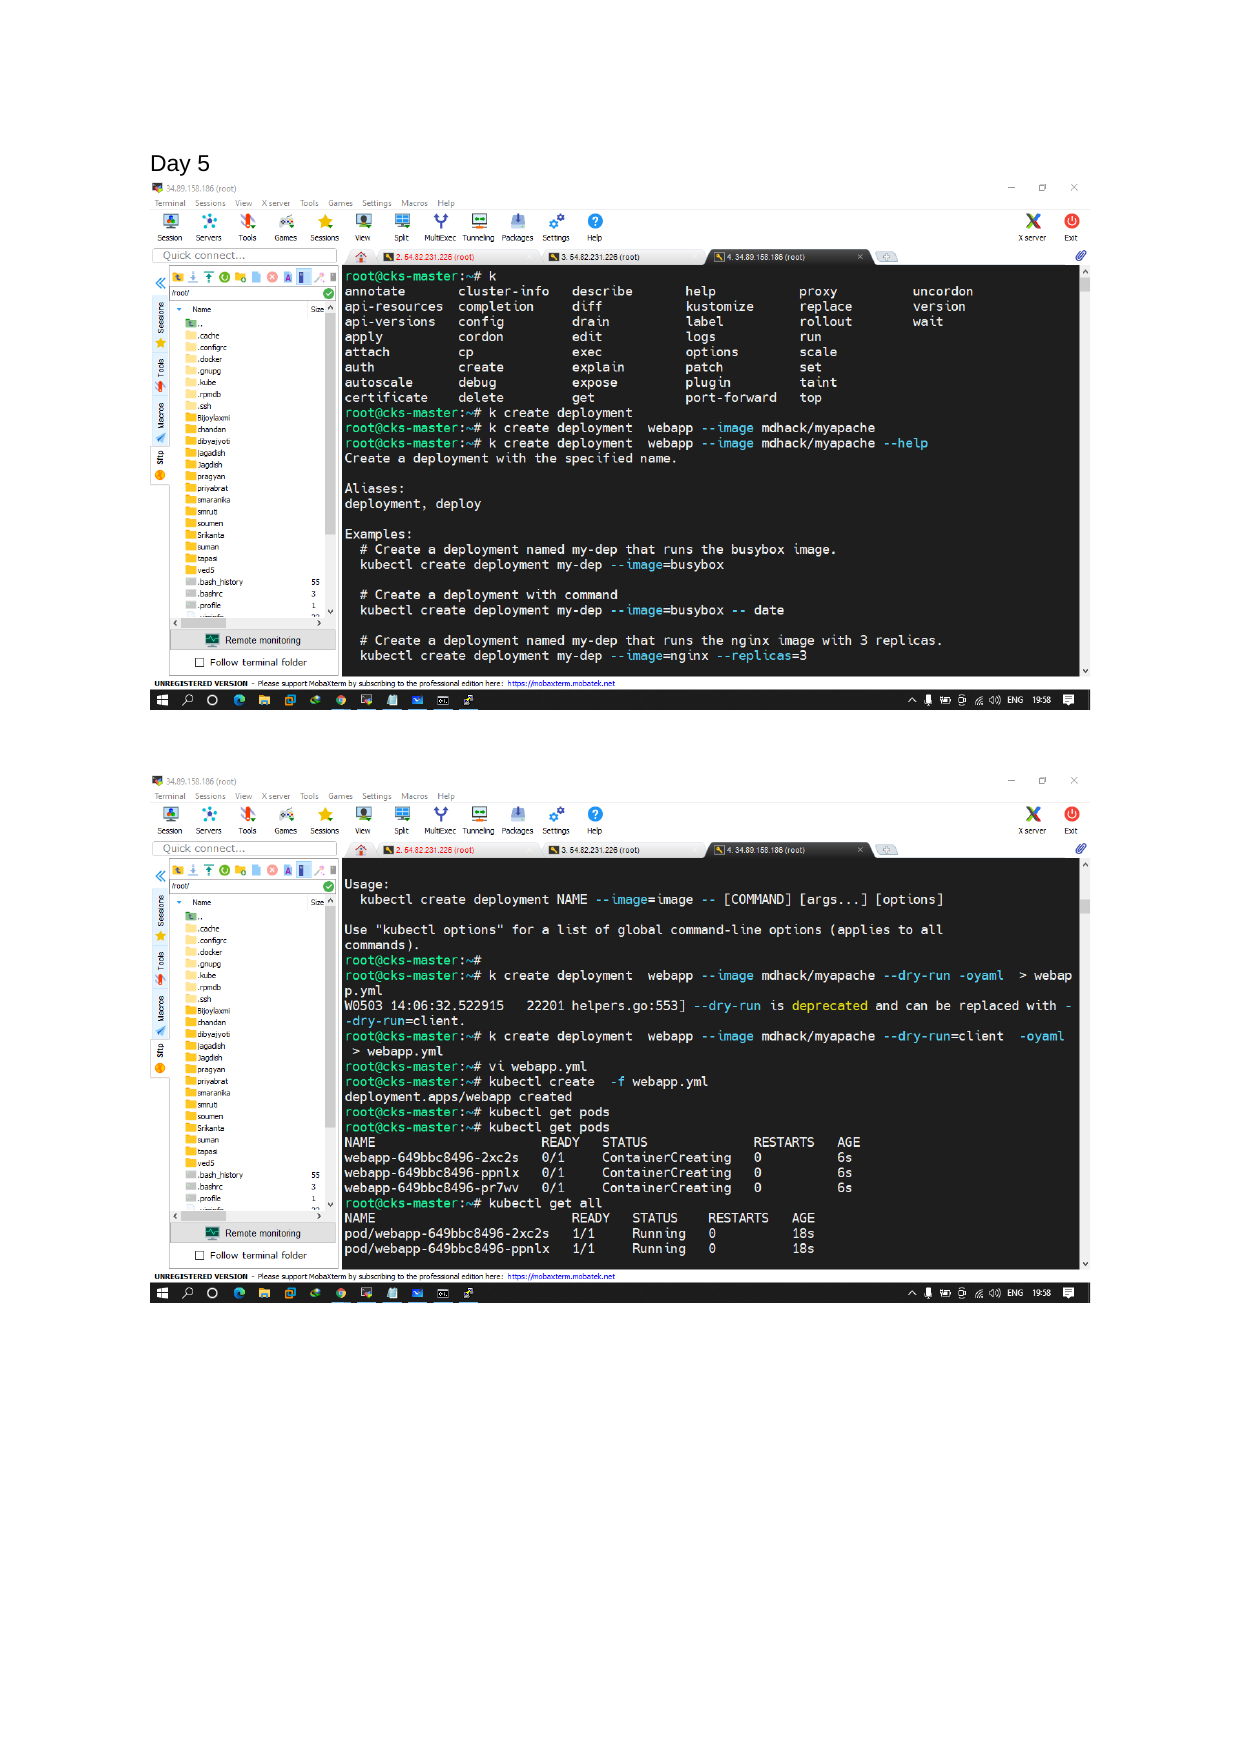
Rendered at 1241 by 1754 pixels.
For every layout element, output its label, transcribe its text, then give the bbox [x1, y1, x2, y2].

picture [150, 180, 1091, 710]
picture [150, 773, 1091, 1303]
text Day 5 [150, 150, 1090, 176]
